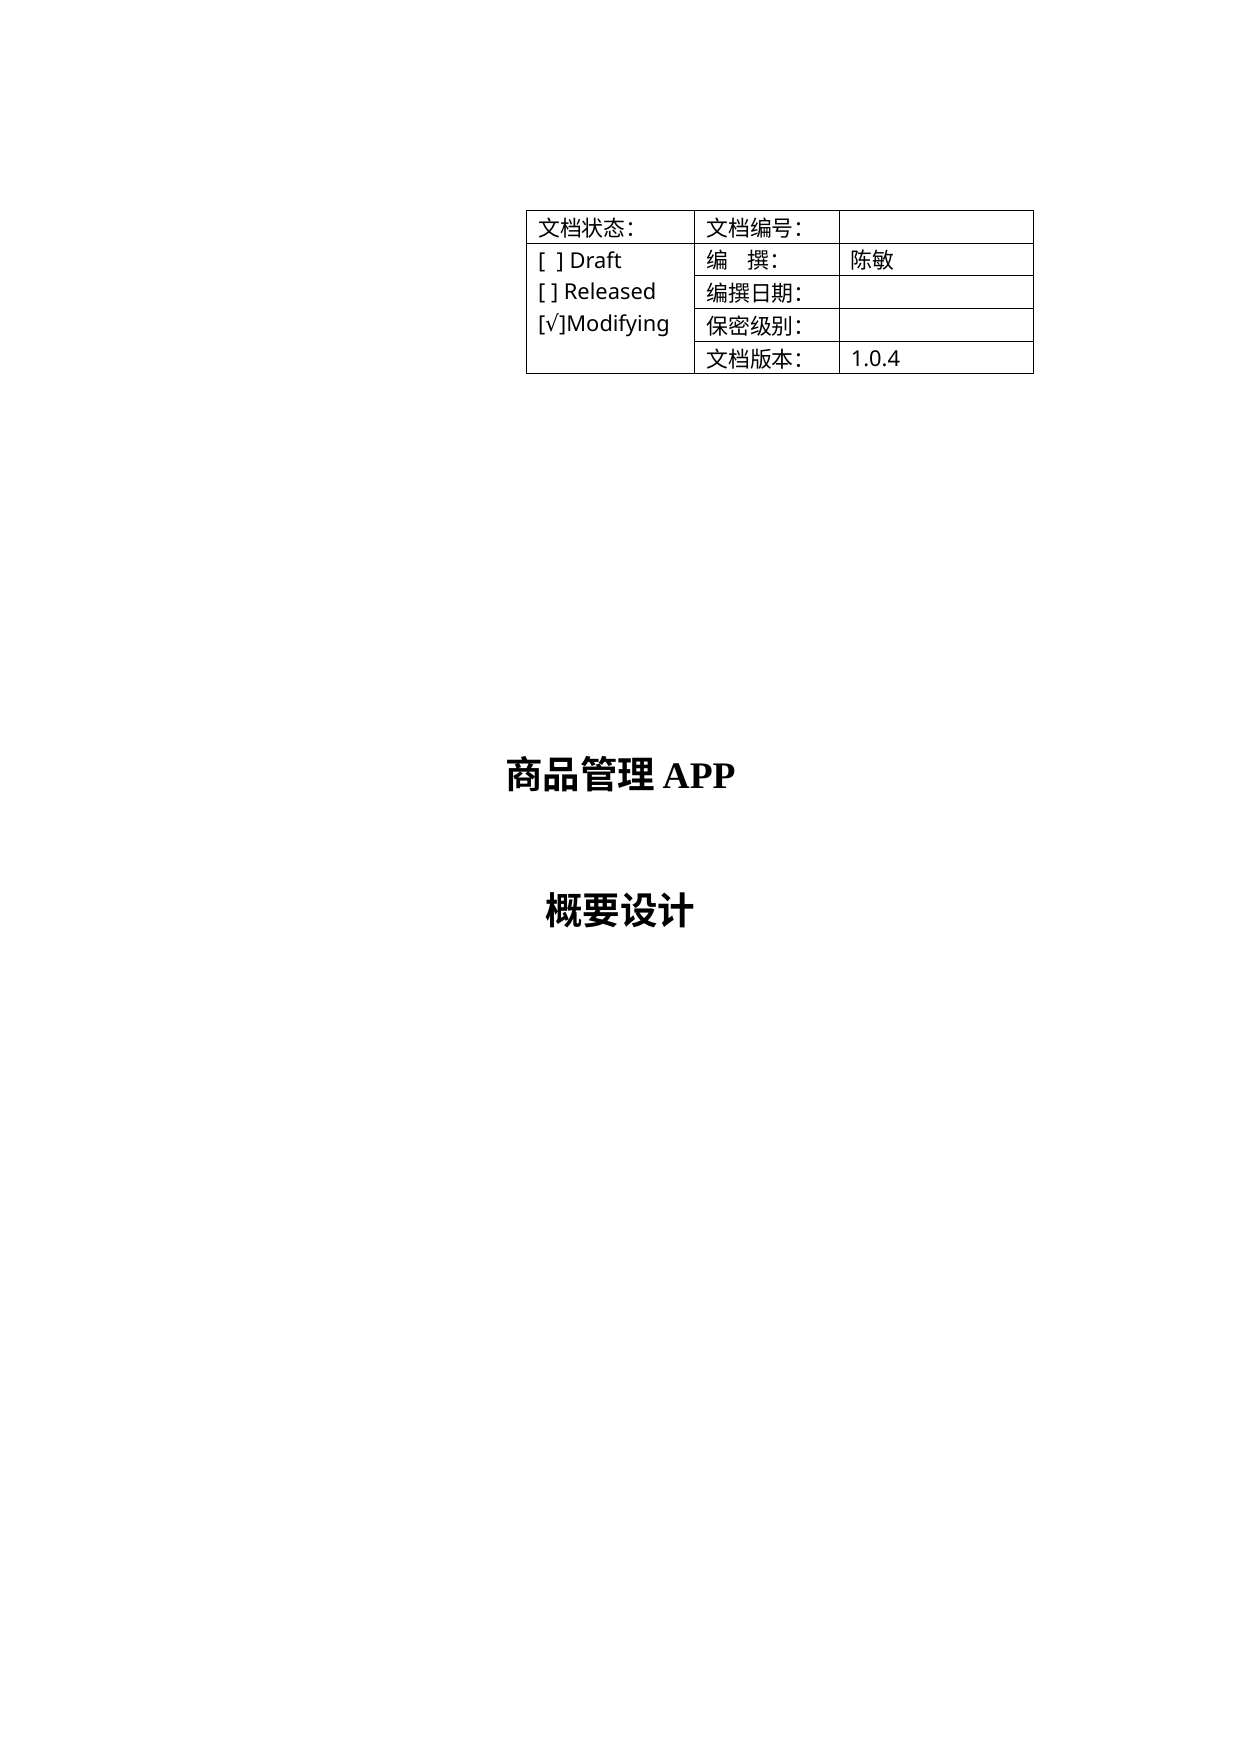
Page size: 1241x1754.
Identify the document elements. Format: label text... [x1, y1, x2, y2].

table_cell 保密级别： [695, 309, 839, 341]
table_cell 陈敏 [840, 244, 1033, 275]
table_cell [840, 309, 1033, 341]
table_header [840, 211, 1033, 242]
table_cell [840, 276, 1033, 308]
table_header 文档状态： [527, 211, 694, 242]
text 商品管理APP [187, 740, 1053, 805]
table_cell 1.0.4 [840, 342, 1033, 373]
table_cell 编撰日期： [695, 276, 839, 308]
table_header 文档编号： [695, 211, 839, 242]
table_cell 文档版本： [695, 342, 839, 373]
table_cell [ ] Draft [ ] Released [√]Modifying [527, 244, 694, 373]
table_cell 编 撰： [695, 244, 839, 275]
text 概要设计 [187, 875, 1053, 940]
